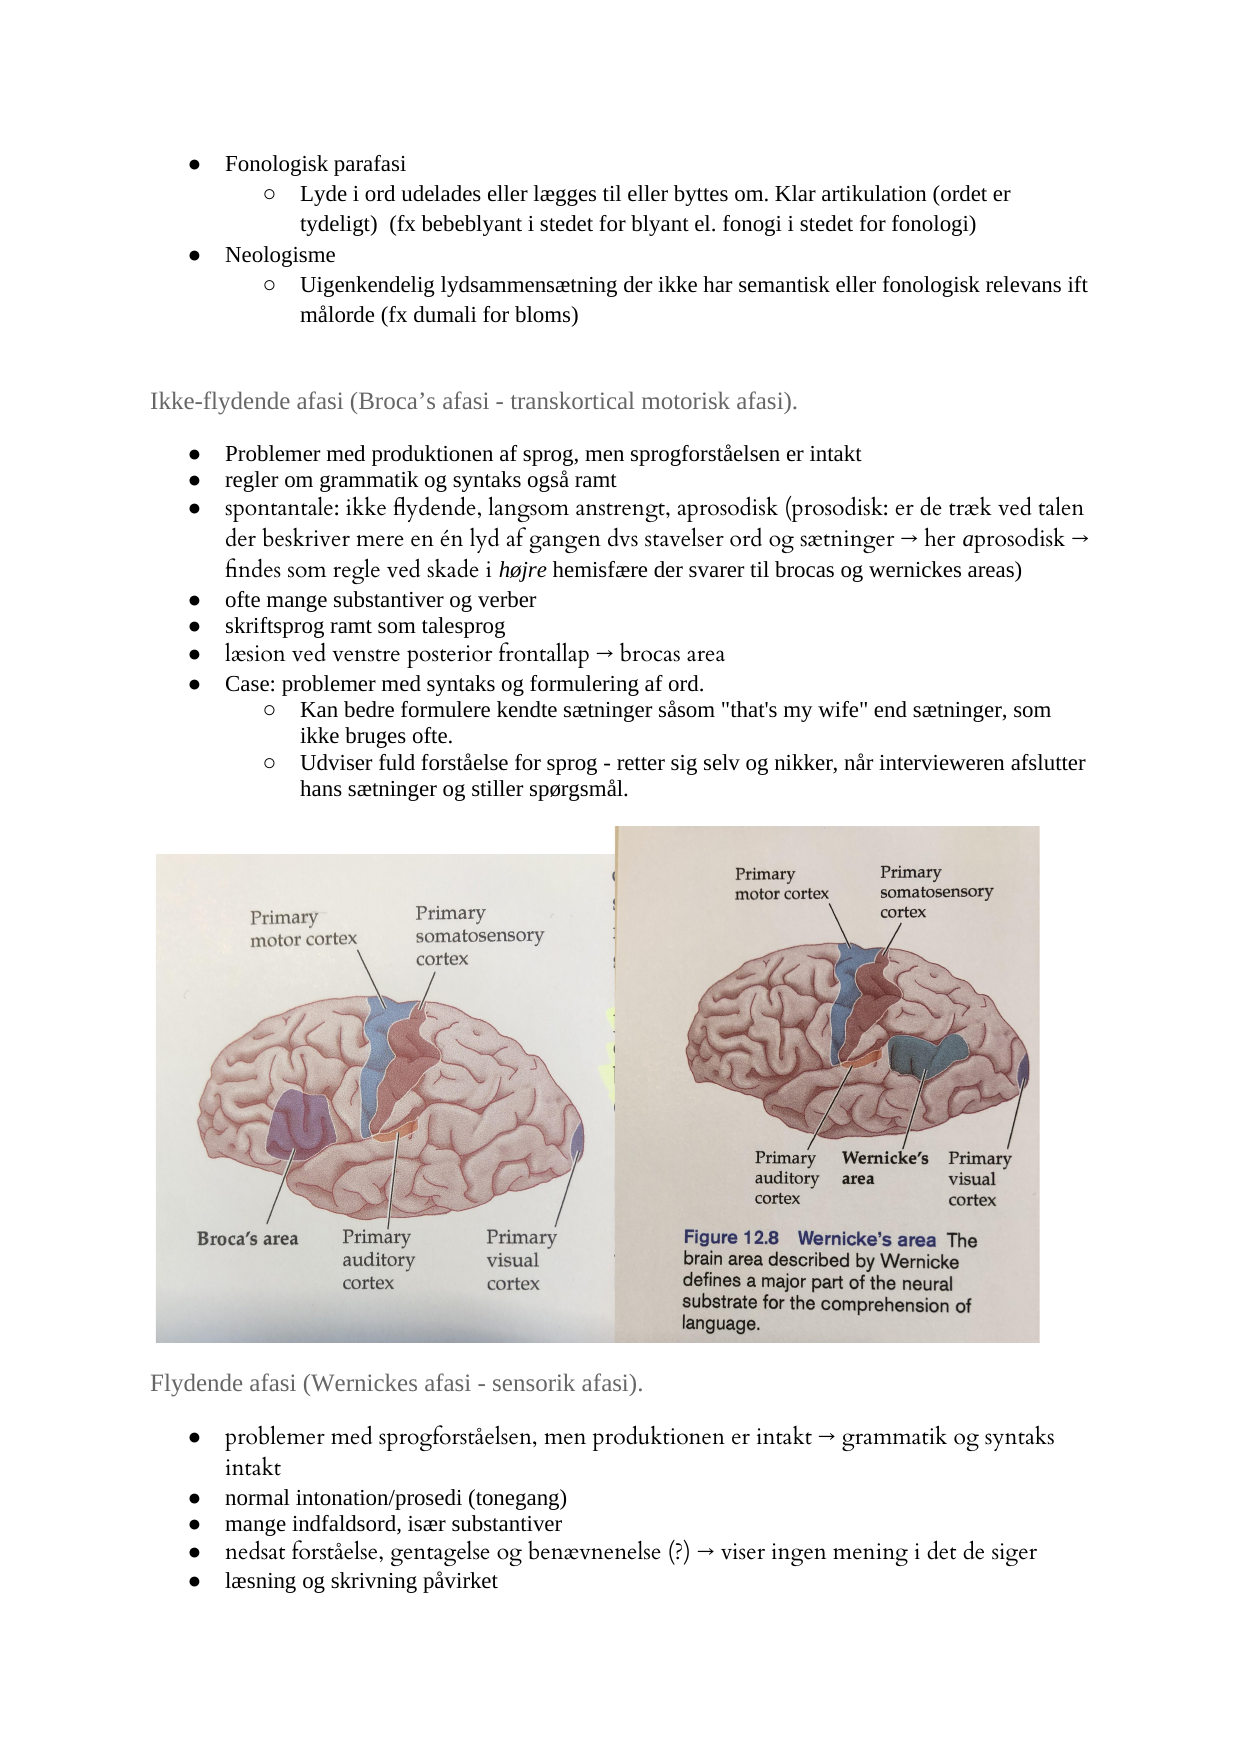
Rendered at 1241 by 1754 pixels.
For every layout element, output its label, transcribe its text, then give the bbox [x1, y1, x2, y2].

list Udviser fuld forståelse for sprog - retter sig selv og nikker, når intervieweren afslutter hans sætninger og stiller spørgsmål. [262, 749, 1090, 802]
list Uigenkendelig lydsammensætning der ikke har semantisk eller fonologisk relevans ift målorde (fx dumali for bloms) [262, 271, 1090, 327]
list Problemer med produktionen af sprog, men sprogforståelsen er intakt [187, 440, 1090, 467]
list Fonologisk parafasi [187, 150, 1090, 176]
list Lyde i ord udelades eller lægges til eller byttes om. Klar artikulation (ordet er tydeligt) (fx bebeblyant i stedet for blyant el. fonogi i stedet for fonologi) [262, 180, 1090, 237]
list Neologisme [187, 241, 1090, 267]
list Kan bedre formulere kendte sætninger såsom "that's my wife" end sætninger, som ikke bruges ofte. [262, 696, 1090, 749]
list nedsat forståelse, gentagelse og benævnenelse (?) → viser ingen mening i det de siger [187, 1536, 1090, 1567]
list regler om grammatik og syntaks også ramt [187, 467, 1090, 493]
list læsion ved venstre posterior frontallap → brocas area [187, 639, 1090, 670]
list læsning og skrivning påvirket [187, 1567, 1090, 1594]
list spontantale: ikke flydende, langsom anstrengt, aprosodisk (prosodisk: er de træk ved talen der beskriver mere en én lyd af gangen dvs stavelser ord og sætninger → her aprosodisk → findes som regle ved skade i højre hemisfære der svarer til brocas og wernickes areas) [187, 493, 1090, 586]
subtitle Ikke-flydende afasi (Broca’s afasi - transkortical motorisk afasi). [150, 386, 1090, 415]
list mange indfaldsord, især substantiver [187, 1510, 1090, 1536]
list Case: problemer med syntaks og formulering af ord. [187, 670, 1090, 696]
list problemer med sprogforståelsen, men produktionen er intakt → grammatik og syntaks intakt [187, 1422, 1090, 1484]
list normal intonation/prosedi (tonegang) [187, 1484, 1090, 1510]
list skriftsprog ramt som talesprog [187, 612, 1090, 639]
subtitle Flydende afasi (Wernickes afasi - sensorik afasi). [150, 1368, 1090, 1397]
list ofte mange substantiver og verber [187, 586, 1090, 612]
picture [155, 826, 1040, 1343]
